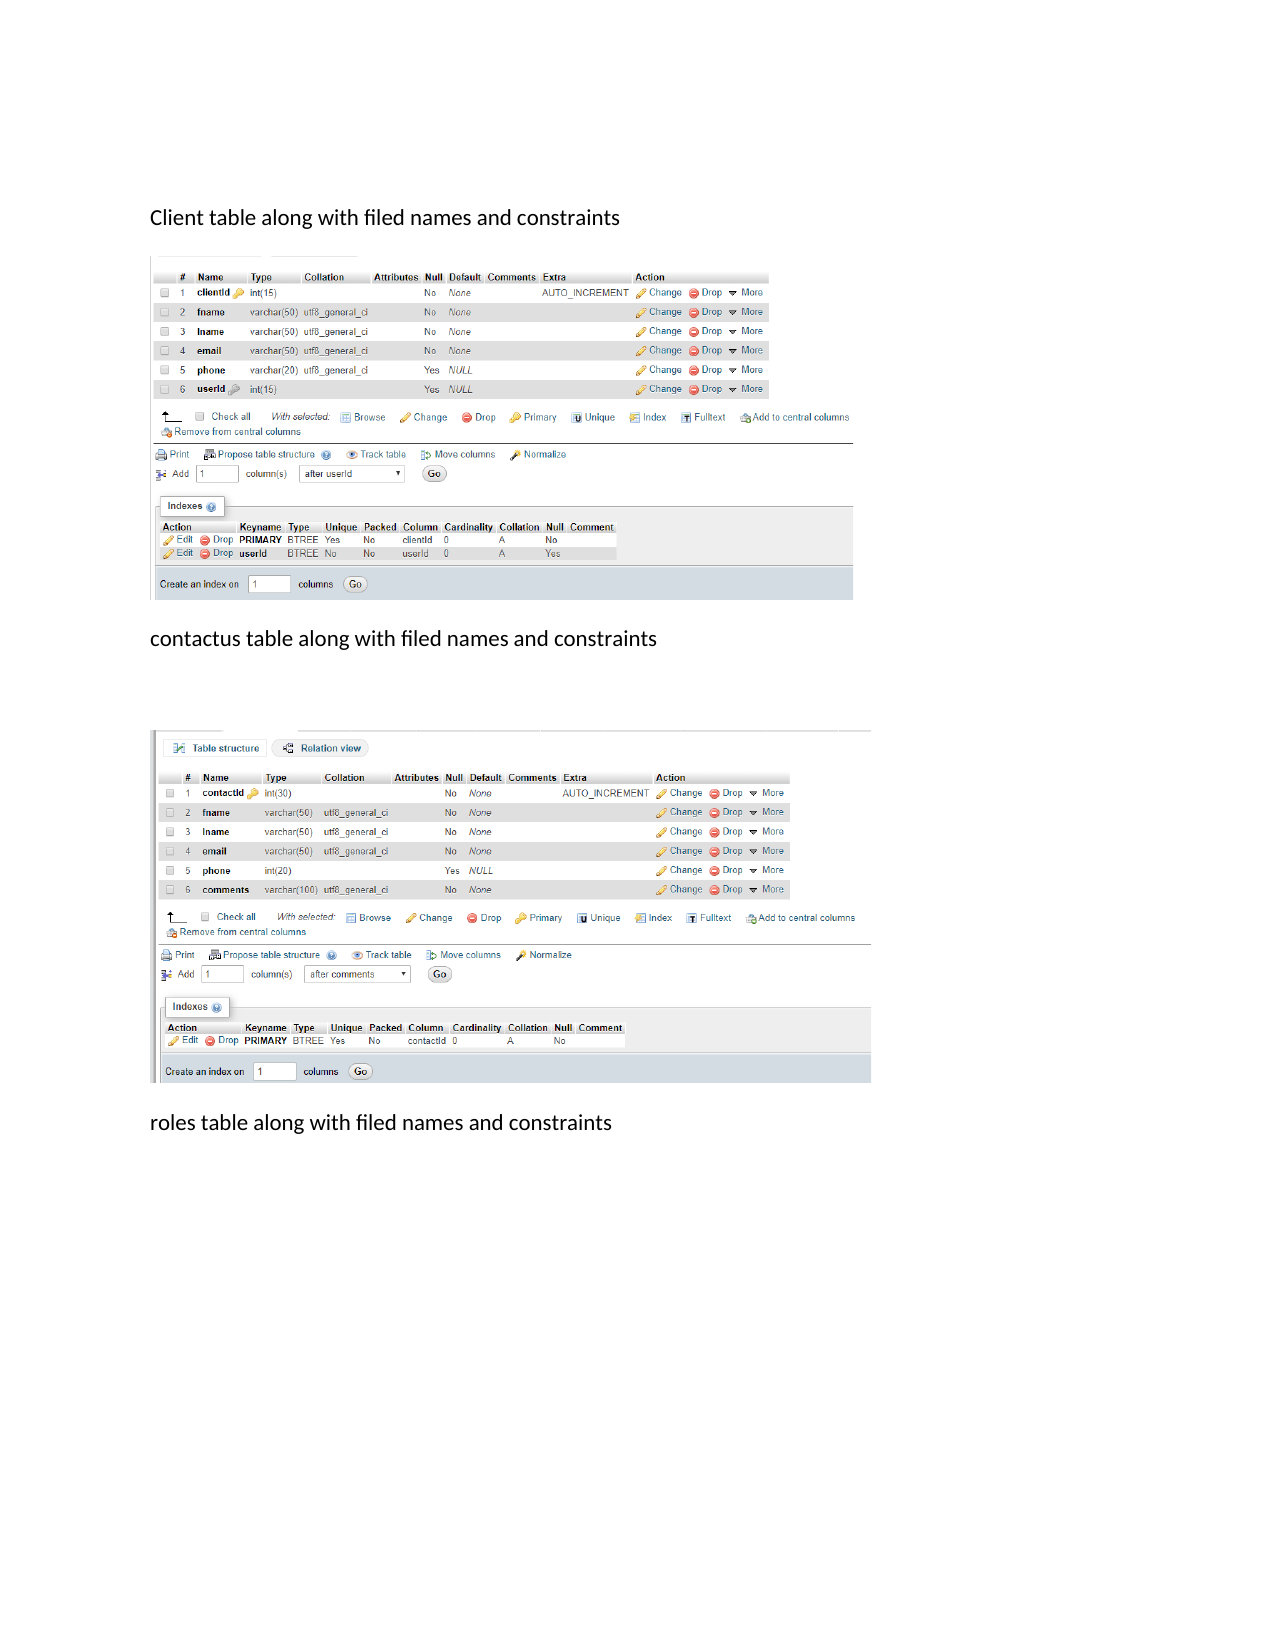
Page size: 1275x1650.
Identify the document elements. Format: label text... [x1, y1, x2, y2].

text Client table along with filed names and constraints [150, 203, 1125, 231]
text contactus table along with filed names and constraints [150, 624, 1125, 653]
text roles table along with filed names and constraints [150, 1108, 1125, 1136]
picture [150, 256, 854, 600]
picture [150, 730, 872, 1083]
